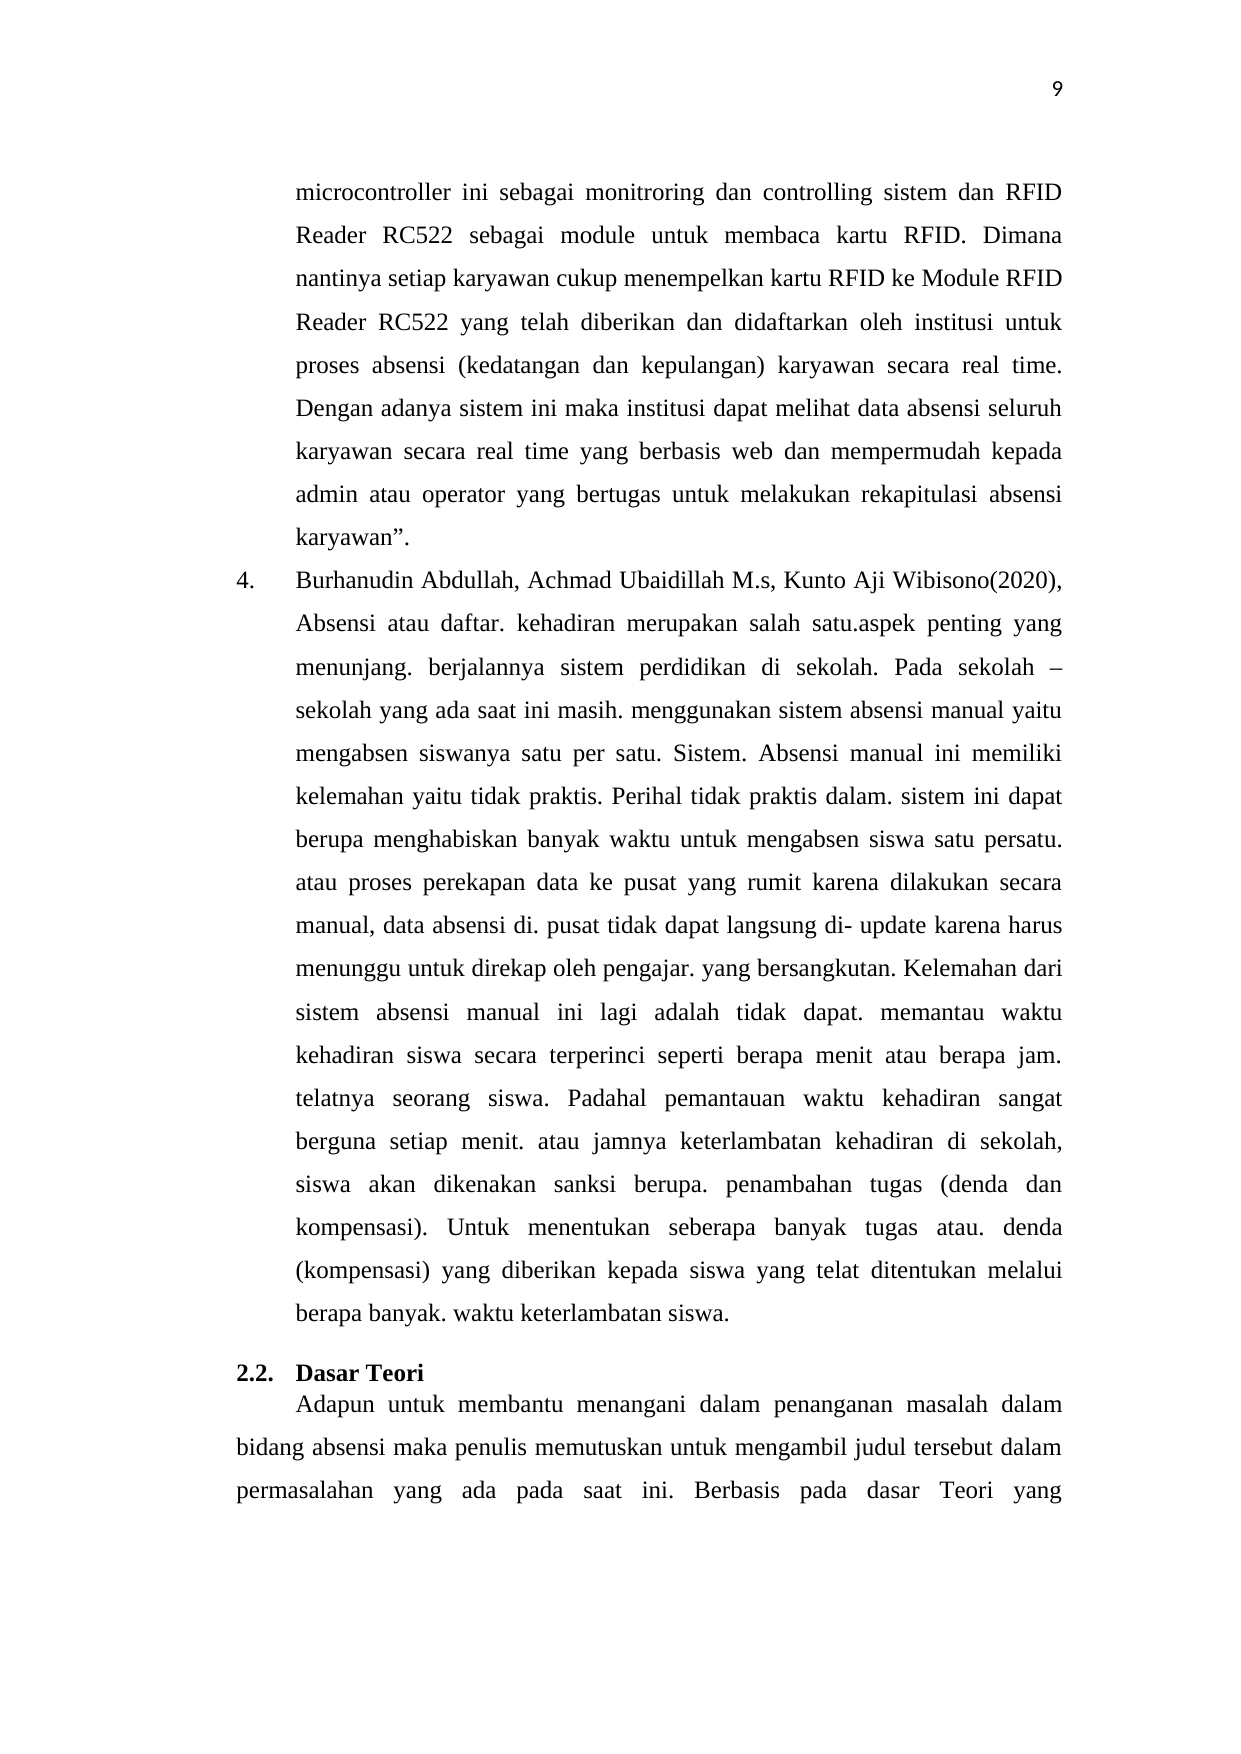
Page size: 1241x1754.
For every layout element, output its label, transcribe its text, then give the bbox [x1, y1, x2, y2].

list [236, 177, 1063, 551]
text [236, 1389, 1063, 1504]
list Burhanudin Abdullah, Achmad Ubaidillah M.s, Kunto Aji Wibisono(2020), Absensi atau daftar. kehadiran merupakan salah satu.aspek penting yang menunjang. berjalannya sistem perdidikan di sekolah. Pada sekolah – sekolah yang ada saat ini masih. menggunakan sistem absensi manual yaitu mengabsen siswanya satu per satu. Sistem. Absensi manual ini memiliki kelemahan yaitu tidak praktis. Perihal tidak praktis dalam. sistem ini dapat berupa menghabiskan banyak waktu untuk mengabsen siswa satu persatu. atau proses perekapan data ke pusat yang rumit karena dilakukan secara manual, data absensi di. pusat tidak dapat langsung di- update karena harus menunggu untuk direkap oleh pengajar. yang bersangkutan. Kelemahan dari sistem absensi manual ini lagi adalah tidak dapat. memantau waktu kehadiran siswa secara terperinci seperti berapa menit atau berapa jam. telatnya seorang siswa. Padahal pemantauan waktu kehadiran sangat berguna setiap menit. atau jamnya keterlambatan kehadiran di sekolah, siswa akan dikenakan sanksi berupa. penambahan tugas (denda dan kompensasi). Untuk menentukan seberapa banyak tugas atau. denda (kompensasi) yang diberikan kepada siswa yang telat ditentukan melalui berapa banyak. waktu keterlambatan siswa. [236, 565, 1063, 1327]
subtitle Dasar Teori [236, 1358, 1063, 1387]
